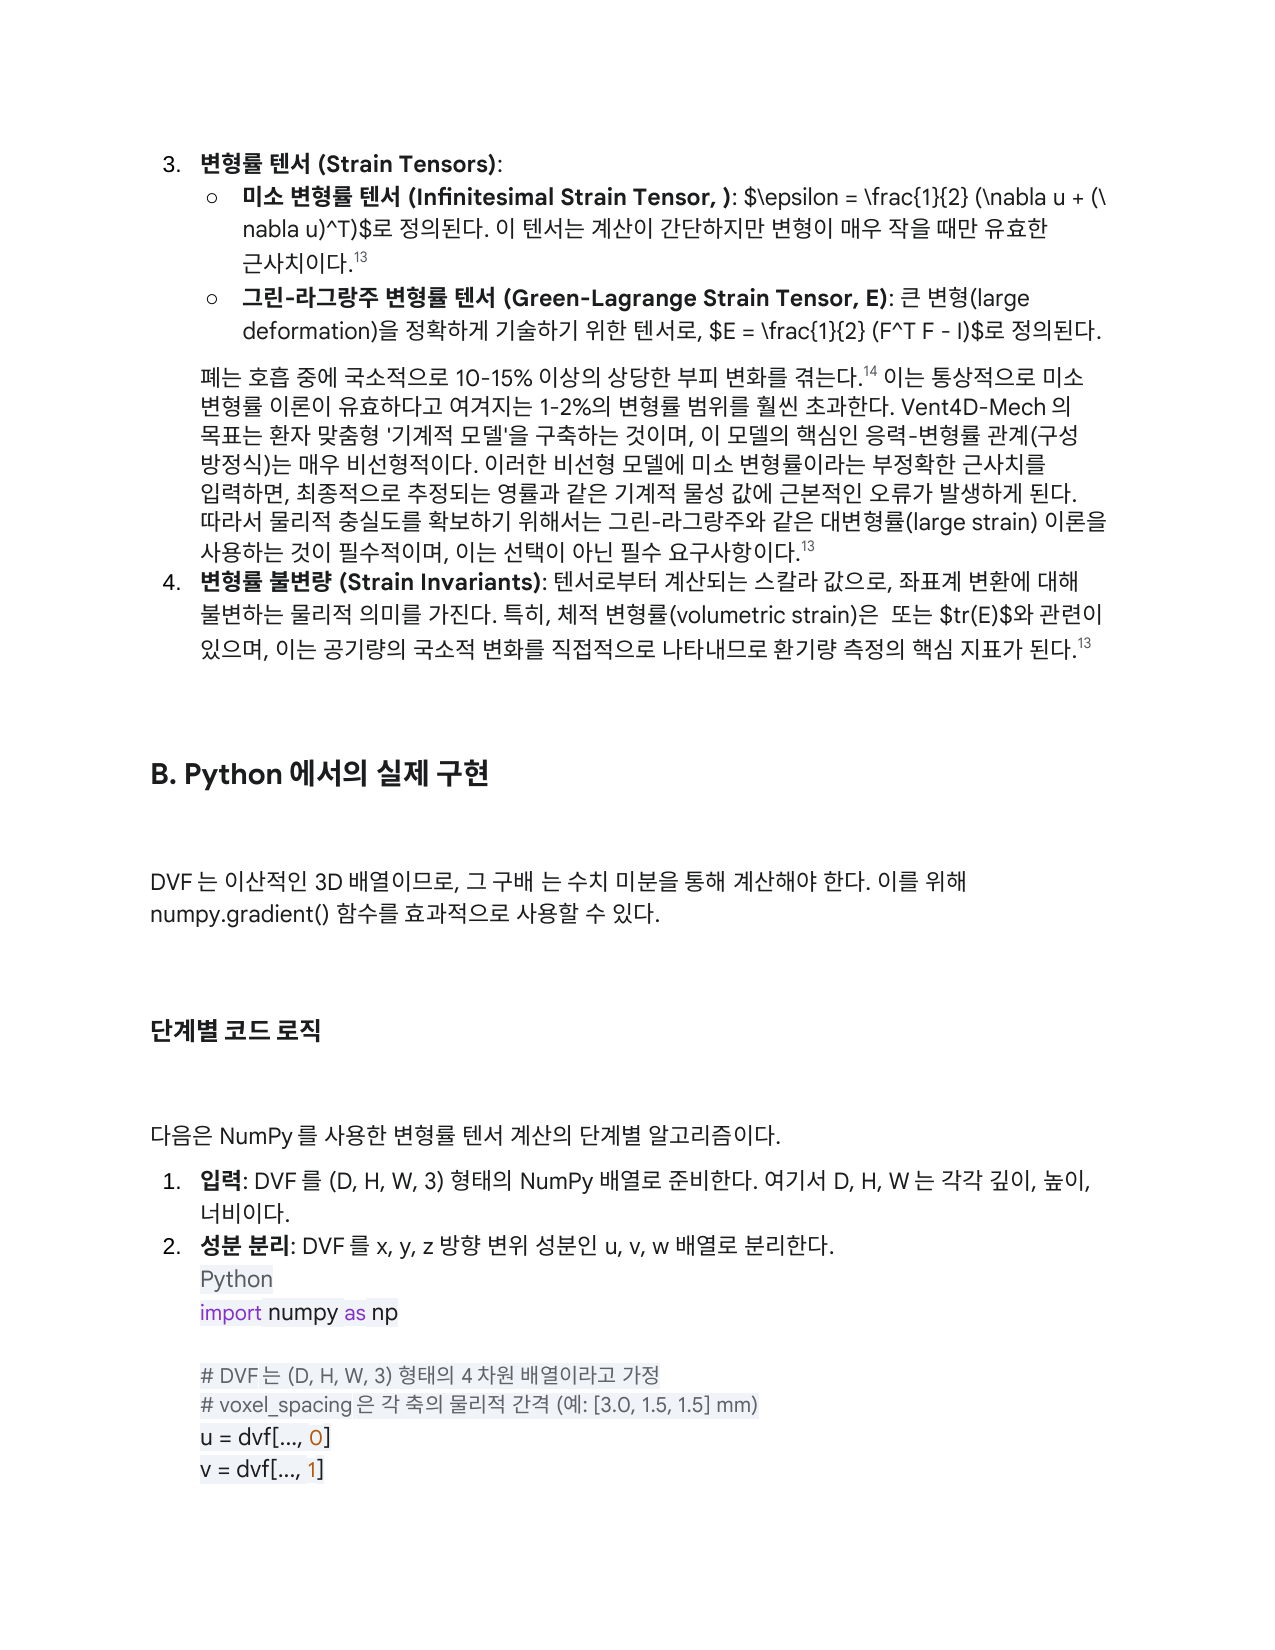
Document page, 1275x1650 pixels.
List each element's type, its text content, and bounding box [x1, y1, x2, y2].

list 변형률 텐서 (Strain Tensors): [162, 150, 1125, 179]
list 변형률 불변량 (Strain Invariants): 텐서로부터 계산되는 스칼라 값으로, 좌표계 변환에 대해 불변하는 물리적 의미를 가진다. 특히, 체적 변형률(volumetric strain)은 또는 $tr(E)$와 관련이 있으며, 이는 공기량의 국소적 변화를 직접적으로 나타내므로 환기량 측정의 핵심 지표가 된다.13 [162, 569, 1125, 666]
subtitle 단계별 코드 로직 [150, 1016, 1125, 1047]
list 미소 변형률 텐서 (Infinitesimal Strain Tensor, ): $\epsilon = \frac{1}{2} (\nabla u + (\nabla u)^T)$로 정의된다. 이 텐서는 계산이 간단하지만 변형이 매우 작을 때만 유효한 근사치이다.13 [205, 183, 1125, 280]
text 폐는 호흡 중에 국소적으로 10-15% 이상의 상당한 부피 변화를 겪는다.14 이는 통상적으로 미소 변형률 이론이 유효하다고 여겨지는 1-2%의 변형률 범위를 훨씬 초과한다. Vent4D-Mech의 목표는 환자 맞춤형 '기계적 모델'을 구축하는 것이며, 이 모델의 핵심인 응력-변형률 관계(구성 방정식)는 매우 비선형적이다. 이러한 비선형 모델에 미소 변형률이라는 부정확한 근사치를 입력하면, 최종적으로 추정되는 영률과 같은 기계적 물성 값에 근본적인 오류가 발생하게 된다. 따라서 물리적 충실도를 확보하기 위해서는 그린-라그랑주와 같은 대변형률(large strain) 이론을 사용하는 것이 필수적이며, 이는 선택이 아닌 필수 요구사항이다.13 [200, 362, 1125, 569]
subtitle B. Python에서의 실제 구현 [150, 756, 1125, 792]
text 다음은 NumPy를 사용한 변형률 텐서 계산의 단계별 알고리즘이다. [150, 1122, 1125, 1151]
list 입력: DVF를 (D, H, W, 3) 형태의 NumPy 배열로 준비한다. 여기서 D, H, W는 각각 깊이, 높이, 너비이다. [162, 1167, 1125, 1228]
list 그린-라그랑주 변형률 텐서 (Green-Lagrange Strain Tensor, E): 큰 변형(large deformation)을 정확하게 기술하기 위한 텐서로, $E = \frac{1}{2} (F^T F - I)$로 정의된다. [205, 284, 1125, 346]
text DVF는 이산적인 3D 배열이므로, 그 구배 는 수치 미분을 통해 계산해야 한다. 이를 위해 numpy.gradient() 함수를 효과적으로 사용할 수 있다. [150, 868, 1125, 929]
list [162, 1232, 1125, 1484]
